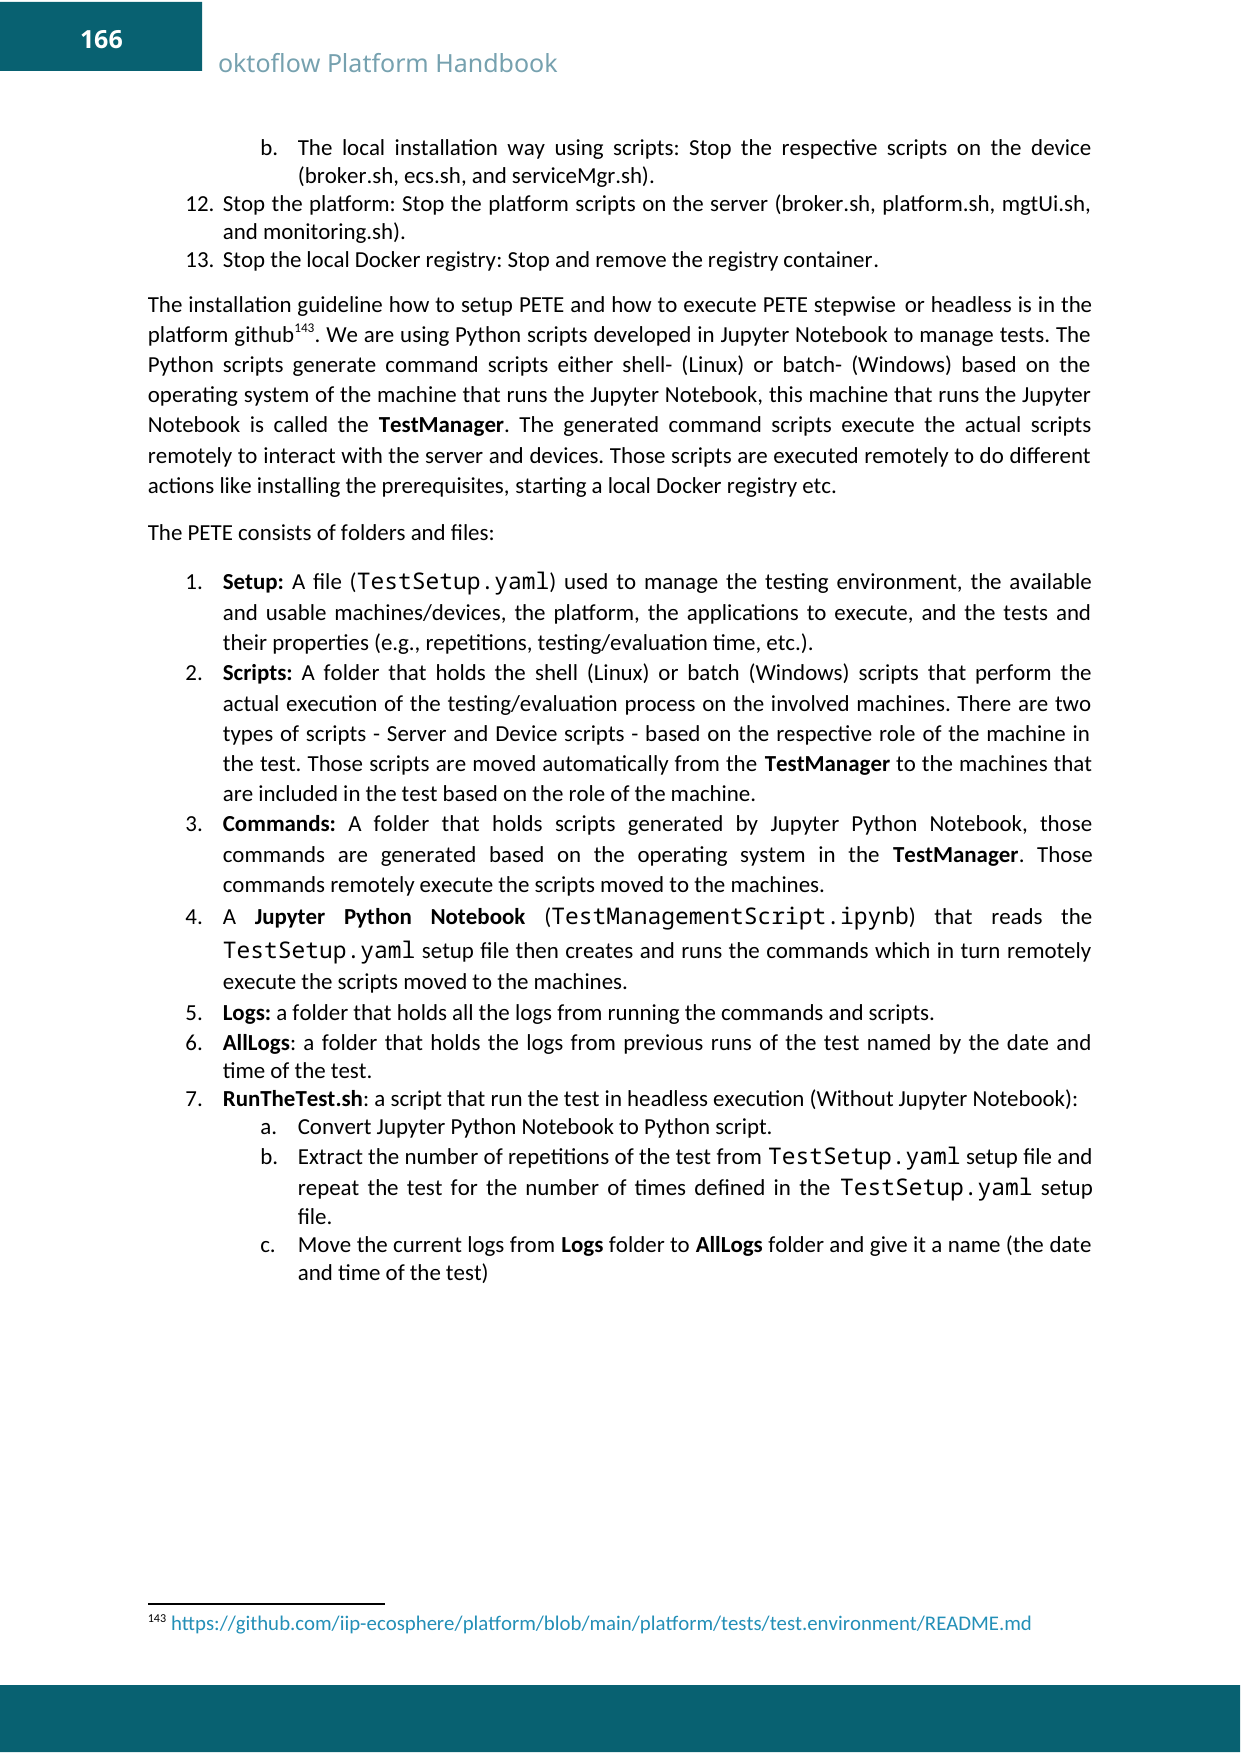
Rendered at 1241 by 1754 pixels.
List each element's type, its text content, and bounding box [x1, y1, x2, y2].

text The installation guideline how to setup PETE and how to execute PETE stepwise or headless is in the platform github. We are using Python scripts developed in Jupyter Notebook to manage tests. The Python scripts generate command scripts either shell- (Linux) or batch- (Windows) based on the operating system of the machine that runs the Jupyter Notebook, this machine that runs the Jupyter Notebook is called the TestManager. The generated command scripts execute the actual scripts remotely to interact with the server and devices. Those scripts are executed remotely to do different actions like installing the prerequisites, starting a local Docker registry etc. [148, 290, 1093, 499]
list A Jupyter Python Notebook (TestManagementScript.ipynb) that reads the TestSetup.yaml setup file then creates and runs the commands which in turn remotely execute the scripts moved to the machines. [185, 900, 1093, 995]
list Logs: a folder that holds all the logs from running the commands and scripts. [185, 998, 1093, 1026]
list Scripts: A folder that holds the shell (Linux) or batch (Windows) scripts that perform the actual execution of the testing/evaluation process on the involved machines. There are two types of scripts - Server and Device scripts - based on the respective role of the machine in the test. Those scripts are moved automatically from the TestManager to the machines that are included in the test based on the role of the machine. [185, 658, 1093, 807]
list Stop the platform: Stop the platform scripts on the server (broker.sh, platform.sh, mgtUi.sh, and monitoring.sh). [185, 189, 1093, 245]
text The PETE consists of folders and files: [148, 518, 1093, 546]
list Convert Jupyter Python Notebook to Python script. [260, 1112, 1093, 1140]
list The local installation way using scripts: Stop the respective scripts on the device (broker.sh, ecs.sh, and serviceMgr.sh). [260, 133, 1093, 189]
list RunTheTest.sh: a script that run the test in headless execution (Without Jupyter Notebook): [185, 1084, 1093, 1112]
list Stop the local Docker registry: Stop and remove the registry container. [185, 245, 1093, 273]
list Setup: A file (TestSetup.yaml) used to manage the testing environment, the available and usable machines/devices, the platform, the applications to execute, and the tests and their properties (e.g., repetitions, testing/evaluation time, etc.). [185, 565, 1093, 656]
list Extract the number of repetitions of the test from TestSetup.yaml setup file and repeat the test for the number of times defined in the TestSetup.yaml setup file. [260, 1140, 1093, 1230]
list Commands: A folder that holds scripts generated by Jupyter Python Notebook, those commands are generated based on the operating system in the TestManager. Those commands remotely execute the scripts moved to the machines. [185, 809, 1093, 898]
list AllLogs: a folder that holds the logs from previous runs of the test named by the date and time of the test. [185, 1028, 1093, 1084]
list Move the current logs from Logs folder to AllLogs folder and give it a name (the date and time of the test) [260, 1230, 1093, 1286]
